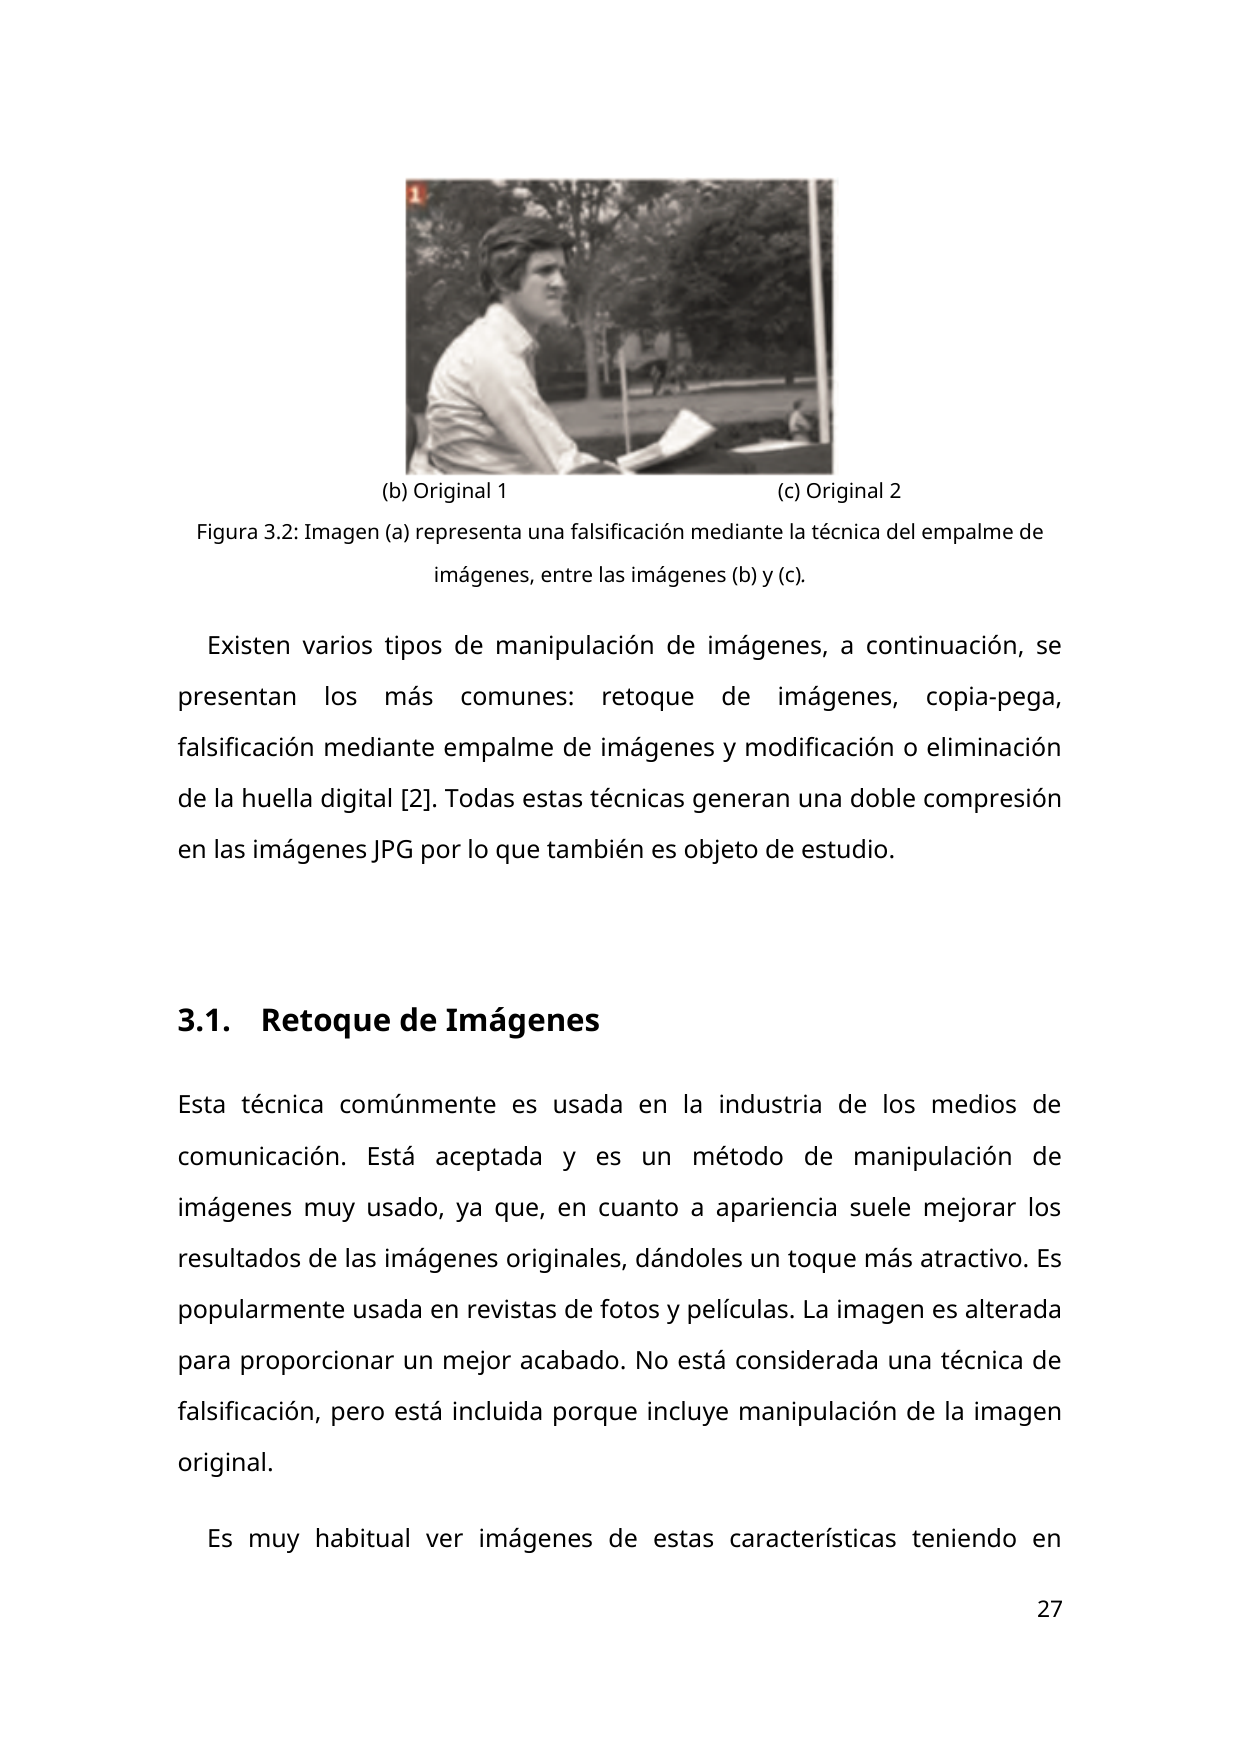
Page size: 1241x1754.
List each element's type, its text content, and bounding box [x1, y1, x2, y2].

text Esta técnica comúnmente es usada en la industria de los medios de comunicación. Está aceptada y es un método de manipulación de imágenes muy usado, ya que, en cuanto a apariencia suele mejorar los resultados de las imágenes originales, dándoles un toque más atractivo. Es popularmente usada en revistas de fotos y películas. La imagen es alterada para proporcionar un mejor acabado. No está considerada una técnica de falsificación, pero está incluida porque incluye manipulación de la imagen original. [177, 1087, 1063, 1478]
picture [401, 177, 839, 477]
text (b) Original 1 (c) Original 2 [177, 476, 1063, 505]
subtitle Retoque de Imágenes [177, 998, 1063, 1041]
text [177, 1520, 1063, 1554]
text Existen varios tipos de manipulación de imágenes, a continuación, se presentan los más comunes: retoque de imágenes, copia-pega, falsificación mediante empalme de imágenes y modificación o eliminación de la huella digital [2]. Todas estas técnicas generan una doble compresión en las imágenes JPG por lo que también es objeto de estudio. [177, 627, 1063, 866]
text Figura 3.2: Imagen (a) representa una falsificación mediante la técnica del empalme de imágenes, entre las imágenes (b) y (c). [177, 517, 1063, 588]
